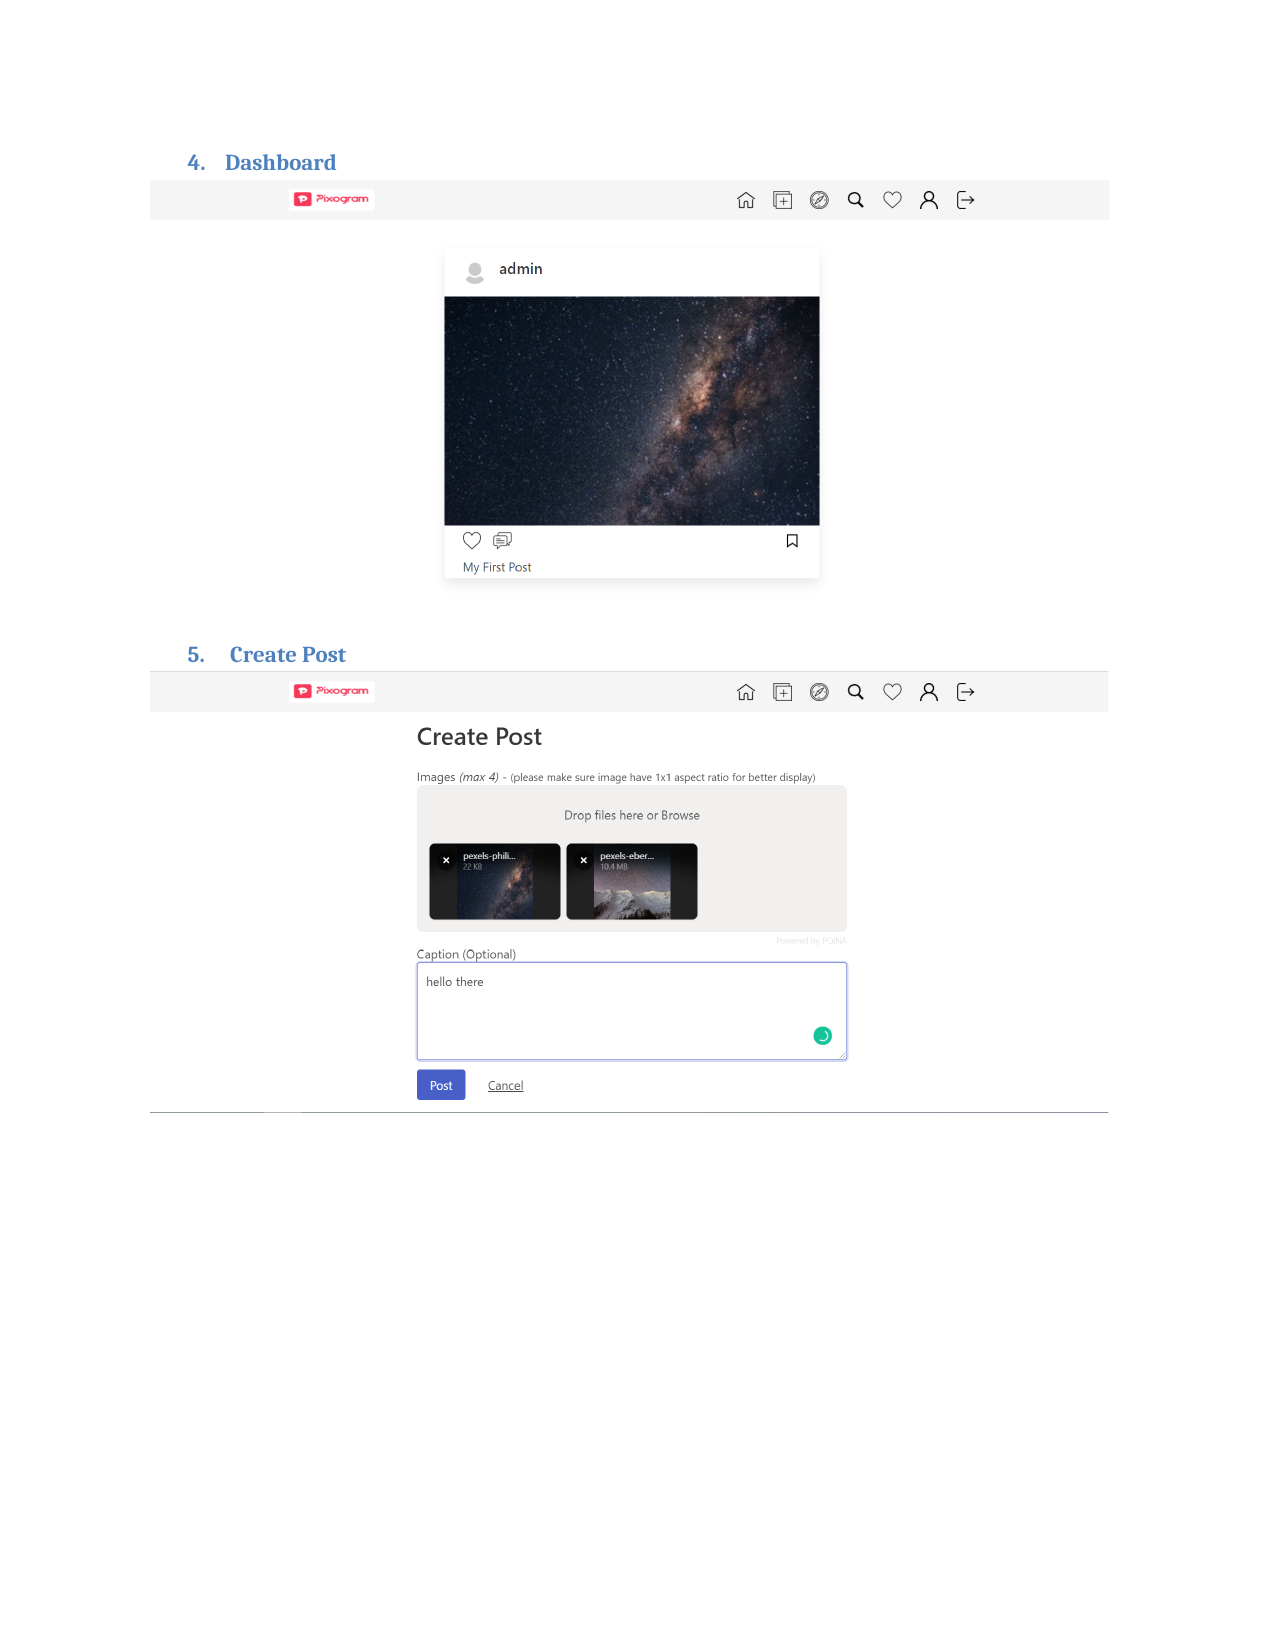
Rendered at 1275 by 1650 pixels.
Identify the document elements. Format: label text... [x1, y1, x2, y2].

subtitle Create Post [187, 642, 1125, 668]
picture [150, 671, 1109, 1113]
subtitle Dashboard [187, 150, 1125, 176]
picture [150, 180, 1110, 617]
